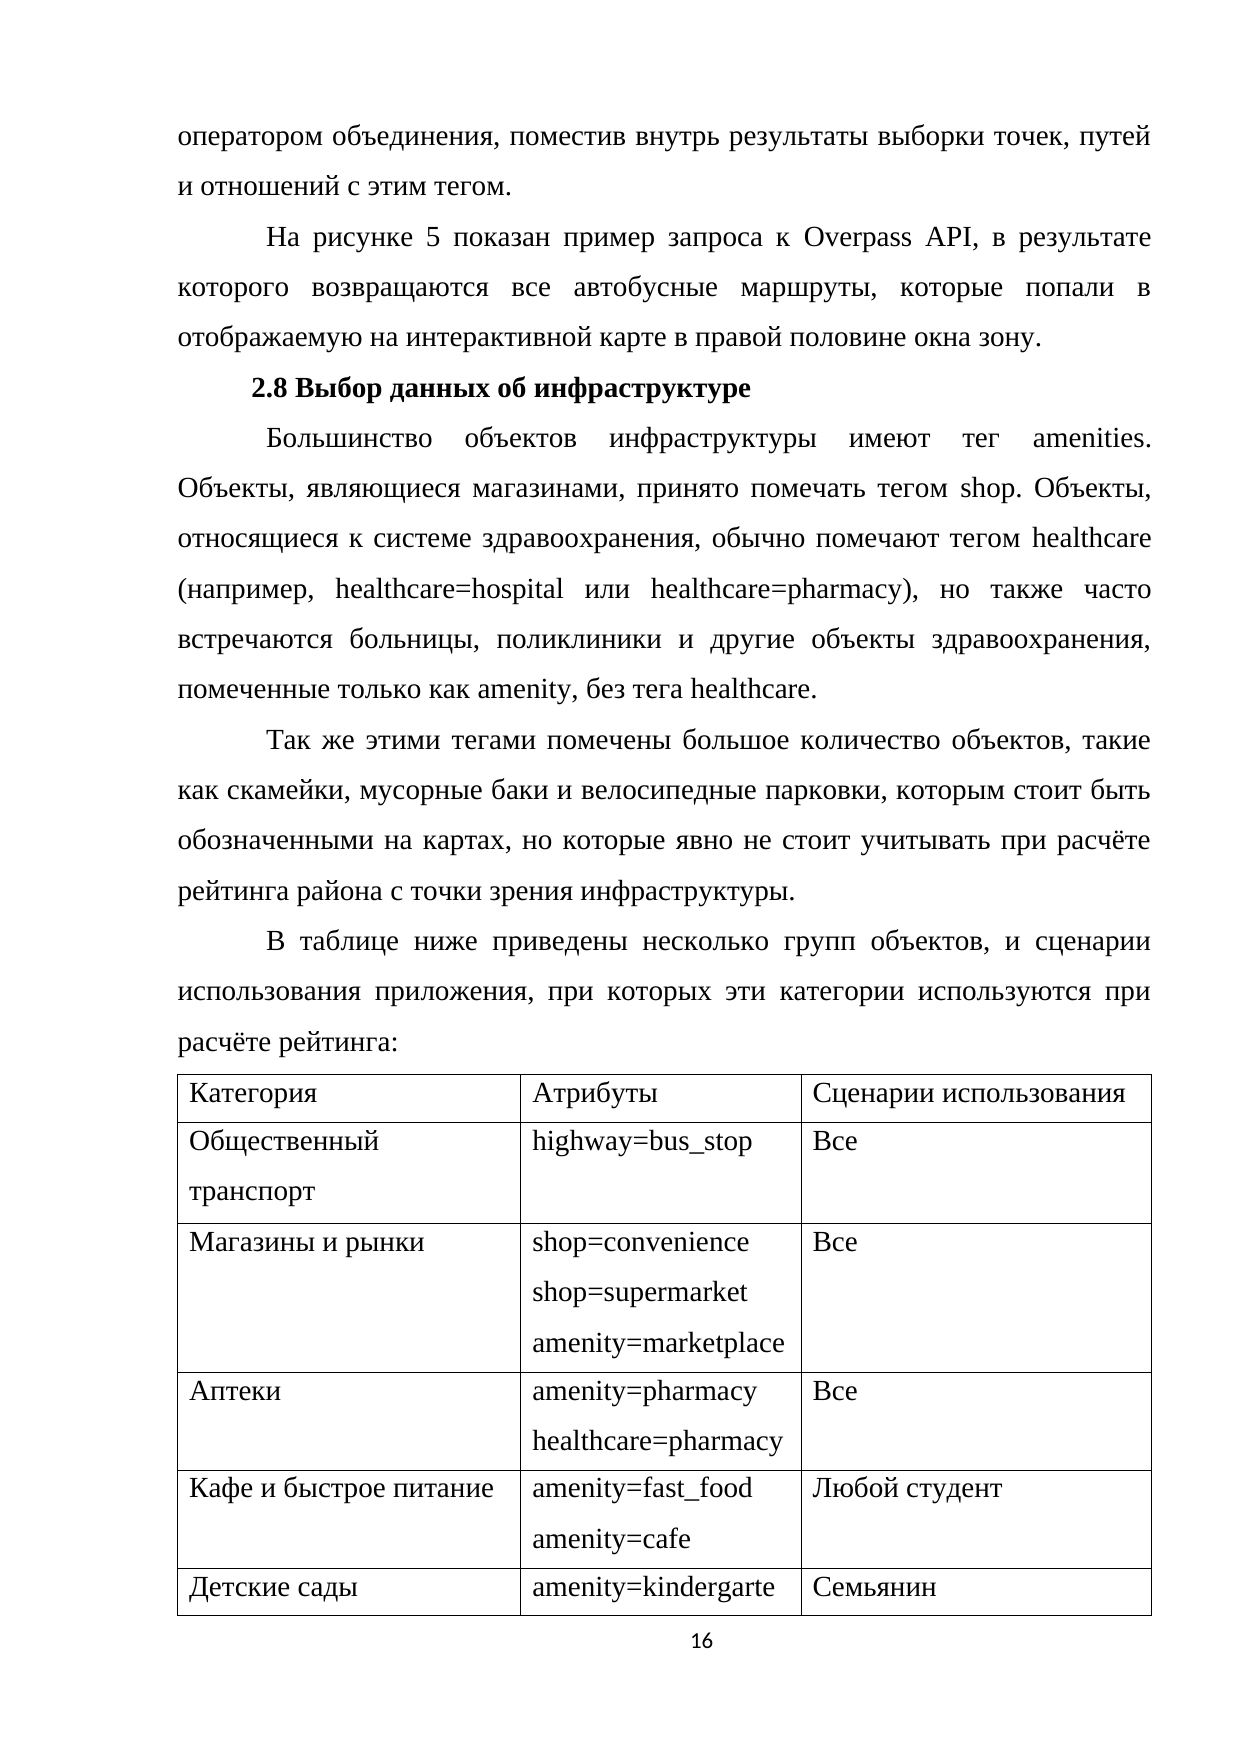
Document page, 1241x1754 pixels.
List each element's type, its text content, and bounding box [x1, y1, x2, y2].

table_cell shop=convenience shop=supermarket amenity=marketplace [521, 1224, 801, 1372]
table_cell Магазины и рынки [178, 1224, 520, 1372]
table_cell Детские сады [178, 1569, 520, 1615]
table_cell Все [802, 1123, 1151, 1223]
table_header Атрибуты [521, 1075, 801, 1122]
text Выбор данных об инфраструктуре [177, 370, 1152, 403]
table_cell Все [802, 1373, 1151, 1469]
table_header Категория [178, 1075, 520, 1122]
table_cell Любой студент [802, 1471, 1151, 1568]
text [177, 118, 1152, 202]
table_cell amenity=pharmacy healthcare=pharmacy [521, 1373, 801, 1469]
text Большинство объектов инфраструктуры имеют тег amenities. Объекты, являющиеся магазинами, принято помечать тегом shop. Объекты, относящиеся к системе здравоохранения, обычно помечают тегом healthcare (например, healthcare=hospital или healthcare=pharmacy), но также часто встречаются больницы, поликлиники и другие объекты здравоохранения, помеченные только как amenity, без тега healthcare. [177, 420, 1152, 705]
table_cell Семьянин [802, 1569, 1151, 1615]
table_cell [521, 1569, 801, 1615]
table_cell highway=bus_stop [521, 1123, 801, 1223]
table_cell amenity=fast_food amenity=cafe [521, 1471, 801, 1568]
text На рисунке 5 показан пример запроса к Overpass API, в результате которого возвращаются все автобусные маршруты, которые попали в отображаемую на интерактивной карте в правой половине окна зону. [177, 219, 1152, 353]
table_cell Общественный транспорт [178, 1123, 520, 1223]
table_cell Кафе и быстрое питание [178, 1471, 520, 1568]
table_cell Все [802, 1224, 1151, 1372]
table_header Сценарии использования [802, 1075, 1151, 1122]
table_cell Аптеки [178, 1373, 520, 1469]
text Так же этими тегами помечены большое количество объектов, такие как скамейки, мусорные баки и велосипедные парковки, которым стоит быть обозначенными на картах, но которые явно не стоит учитывать при расчёте рейтинга района с точки зрения инфраструктуры. [177, 722, 1152, 906]
text В таблице ниже приведены несколько групп объектов, и сценарии использования приложения, при которых эти категории используются при расчёте рейтинга: [177, 923, 1152, 1057]
